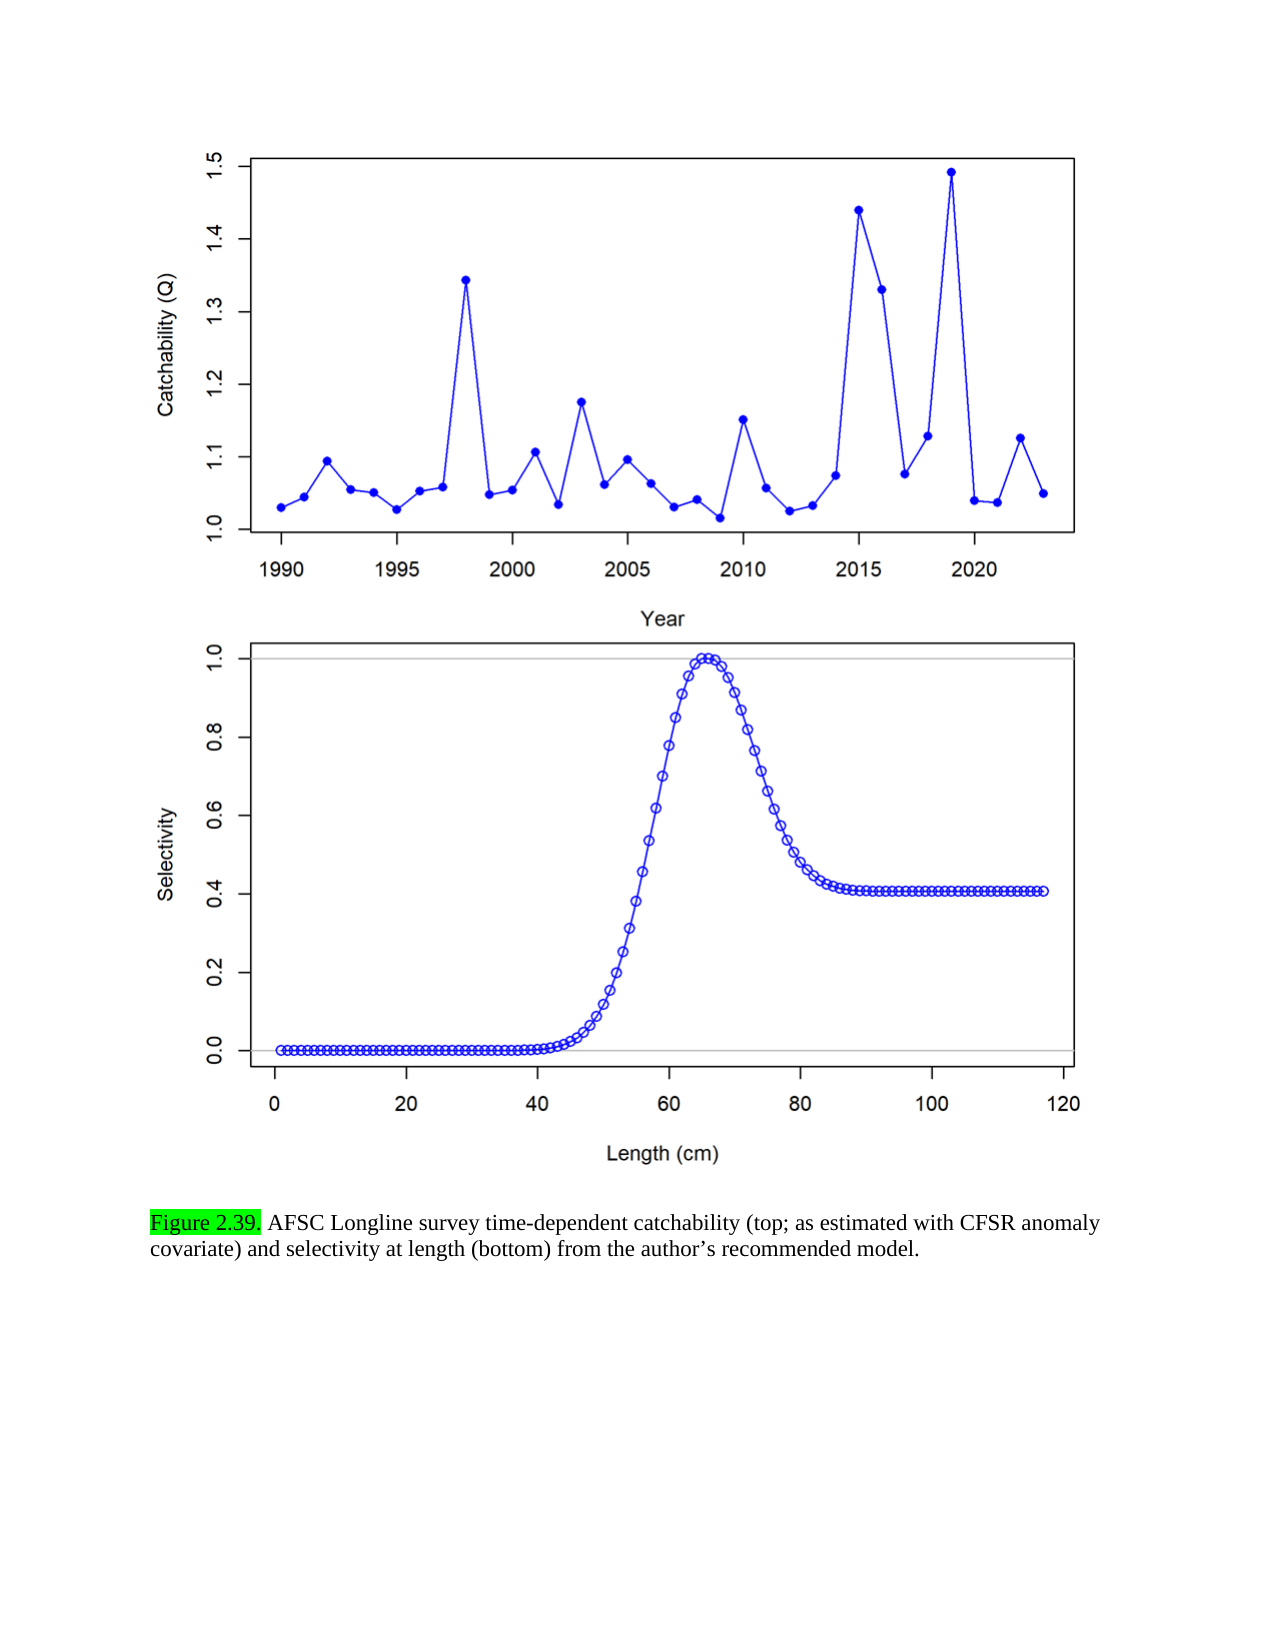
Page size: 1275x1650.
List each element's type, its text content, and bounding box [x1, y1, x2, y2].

picture [150, 150, 1125, 1192]
subtitle Figure 2.39. AFSC Longline survey time-dependent catchability (top; as estimated with CFSR anomaly covariate) and selectivity at length (bottom) from the author’s recommended model. [150, 1209, 1125, 1261]
